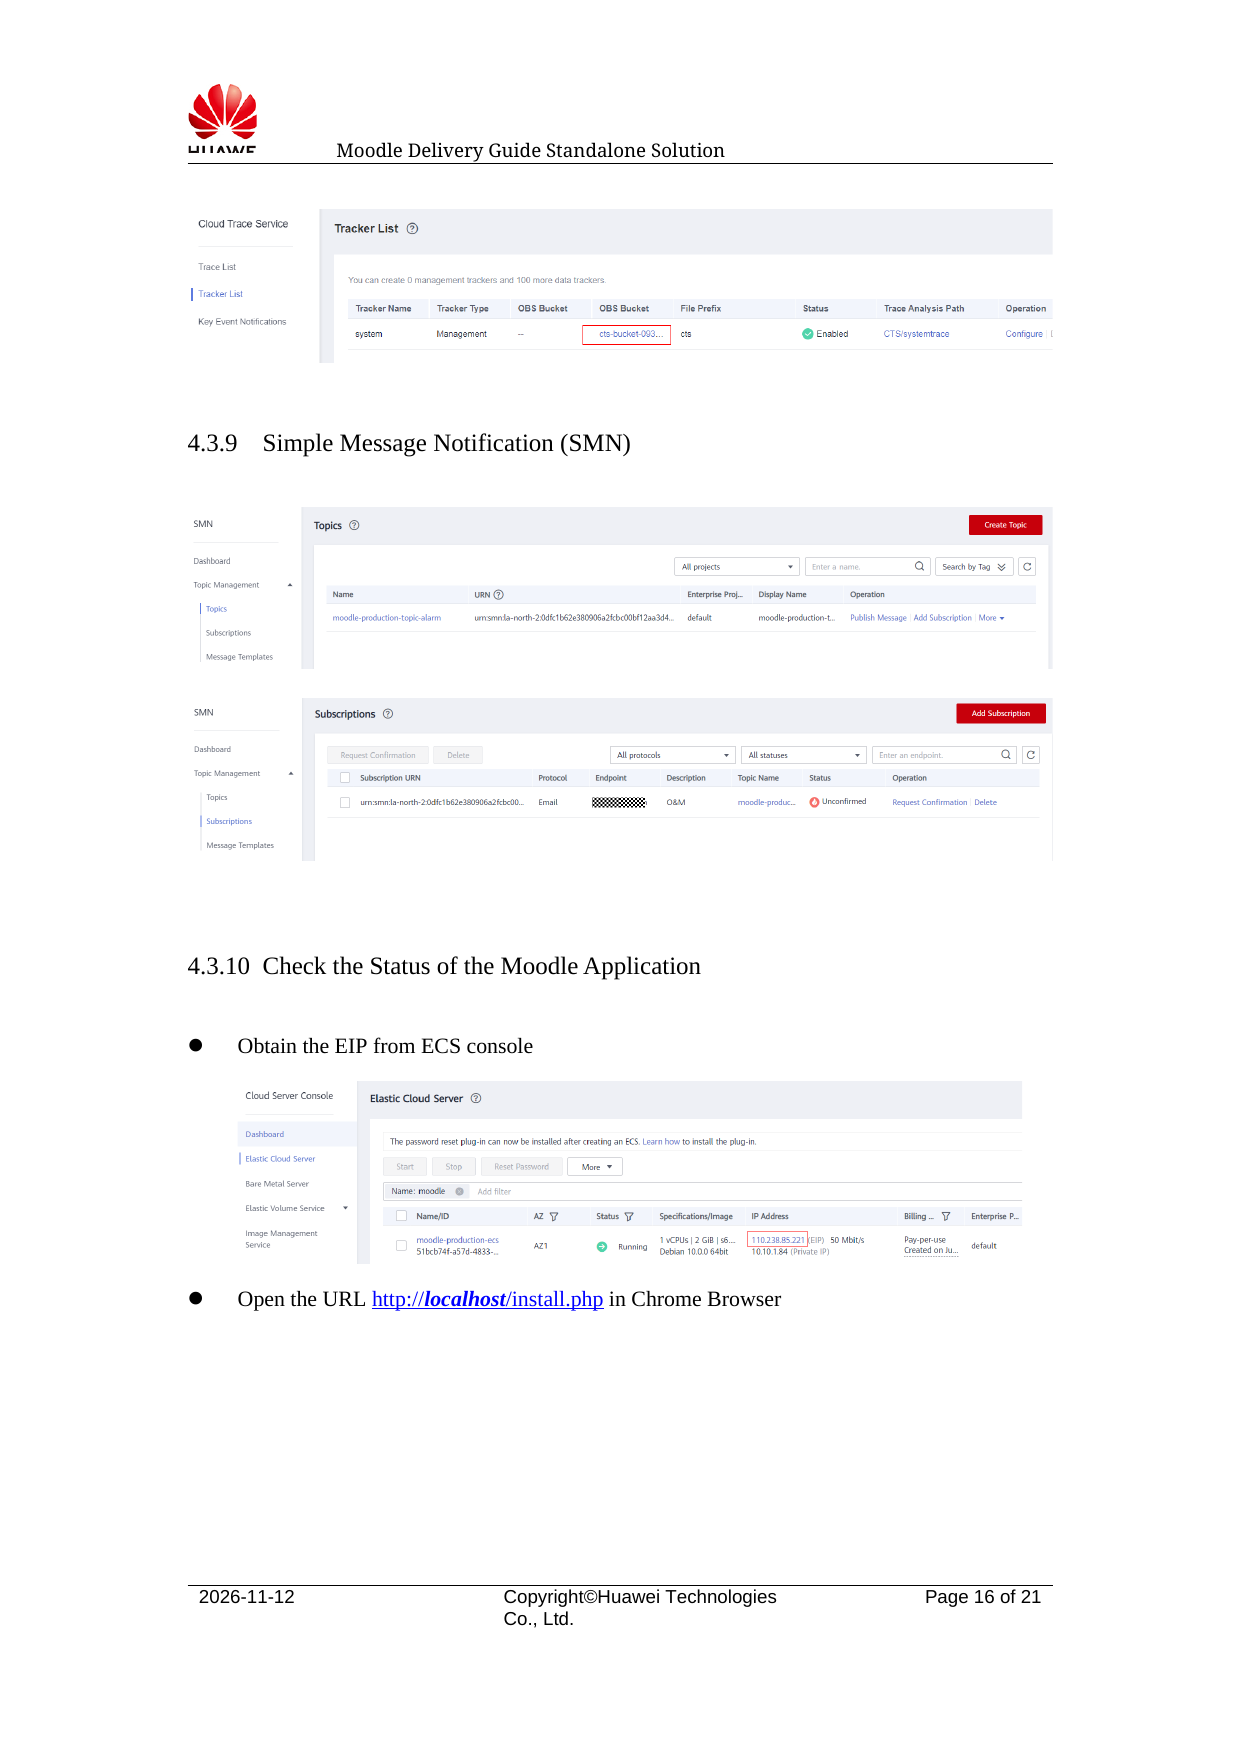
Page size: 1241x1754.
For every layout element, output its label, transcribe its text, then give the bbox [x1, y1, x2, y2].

list Obtain the EIP from ECS console [187, 1030, 1053, 1062]
list Open the URL http://localhost/install.php in Chrome Browser [187, 1283, 1053, 1315]
picture [187, 698, 1053, 861]
subtitle Simple Message Notification (SMN) [187, 427, 1053, 459]
picture [187, 507, 1053, 669]
subtitle Check the Status of the Moodle Application [187, 949, 1053, 982]
picture [188, 84, 257, 153]
picture [237, 1081, 1023, 1264]
picture [187, 209, 1053, 363]
